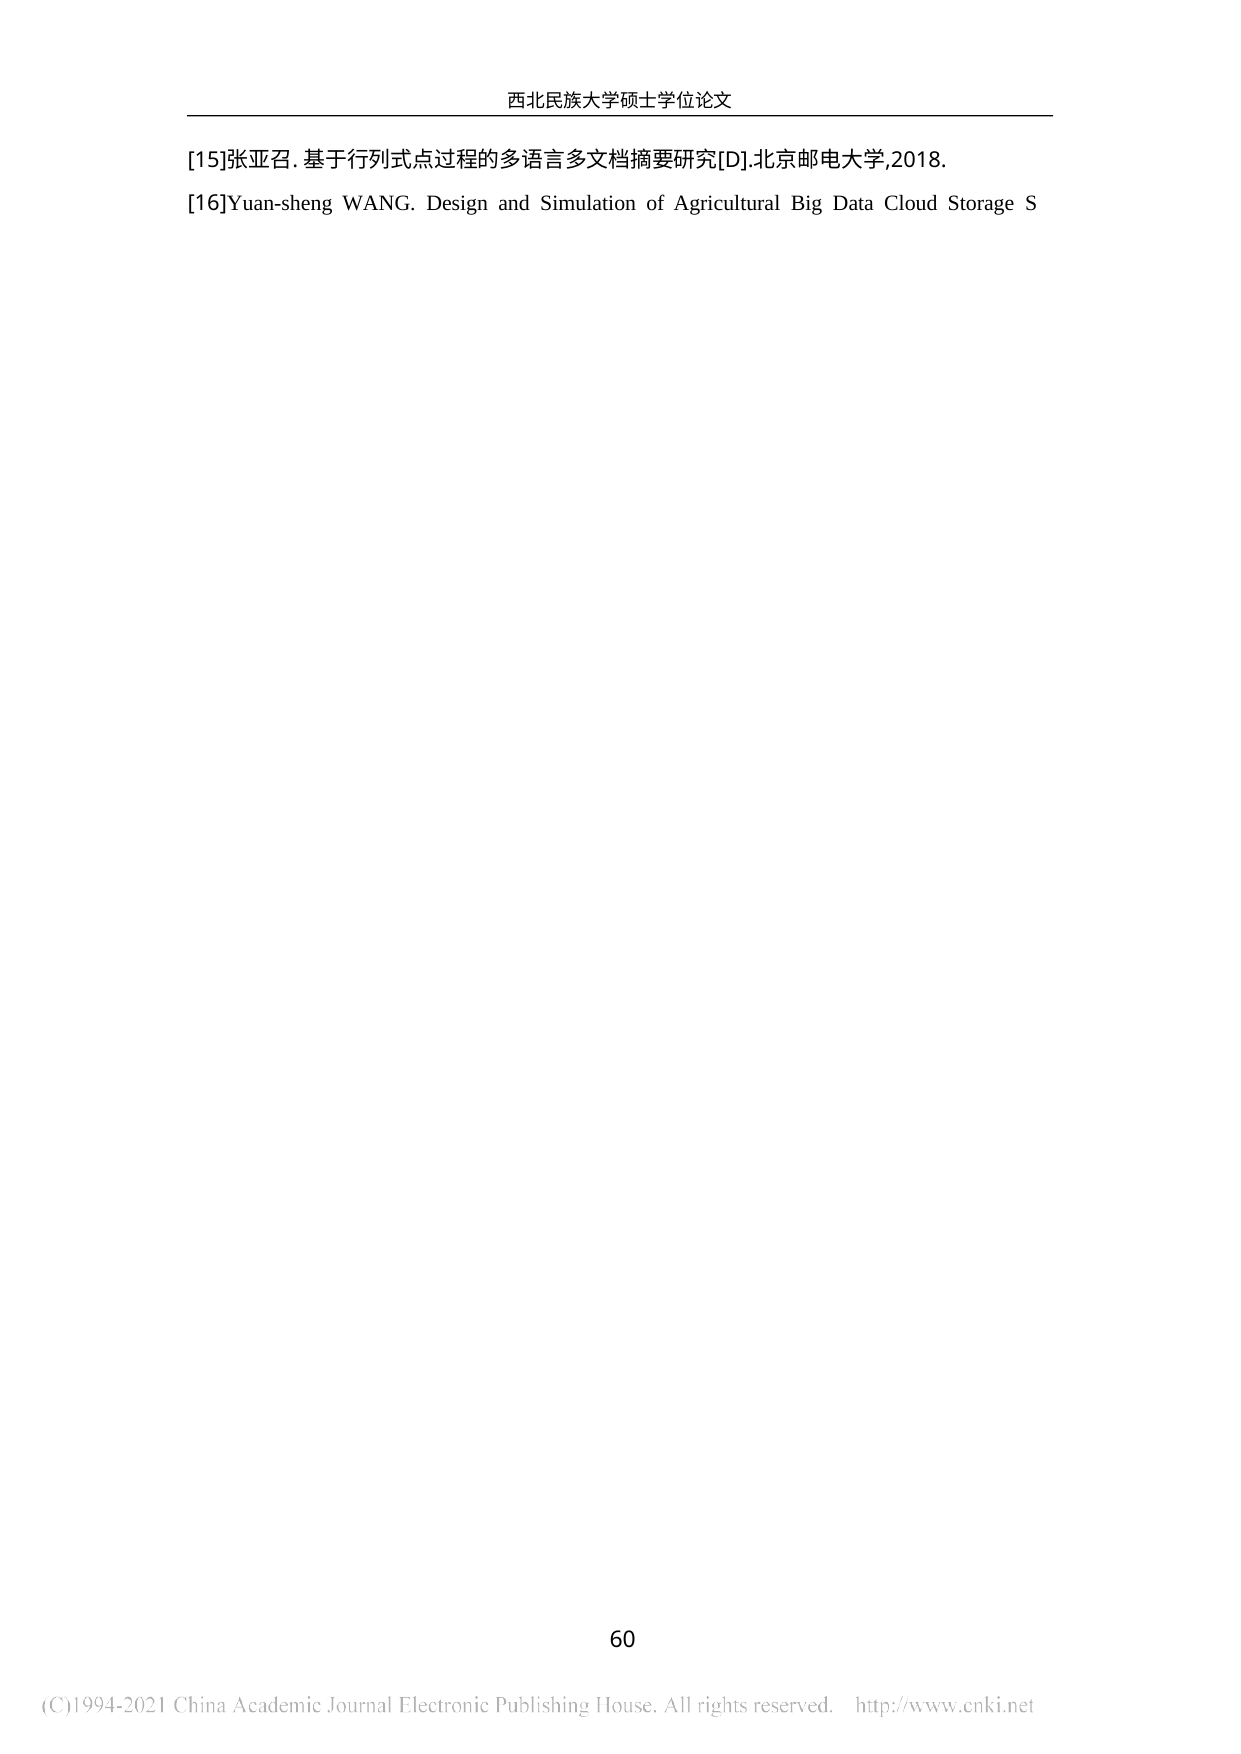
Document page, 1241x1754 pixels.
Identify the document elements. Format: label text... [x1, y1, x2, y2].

text [15]张亚召. 基于行列式点过程的多语言多文档摘要研究[D].北京邮电大学,2018. [16]Yuan-sheng WANG. Design and Simulation of Agricultural Big Data Cloud Storage S [187, 142, 1044, 217]
picture [855, 1696, 1034, 1717]
picture [42, 1696, 832, 1717]
